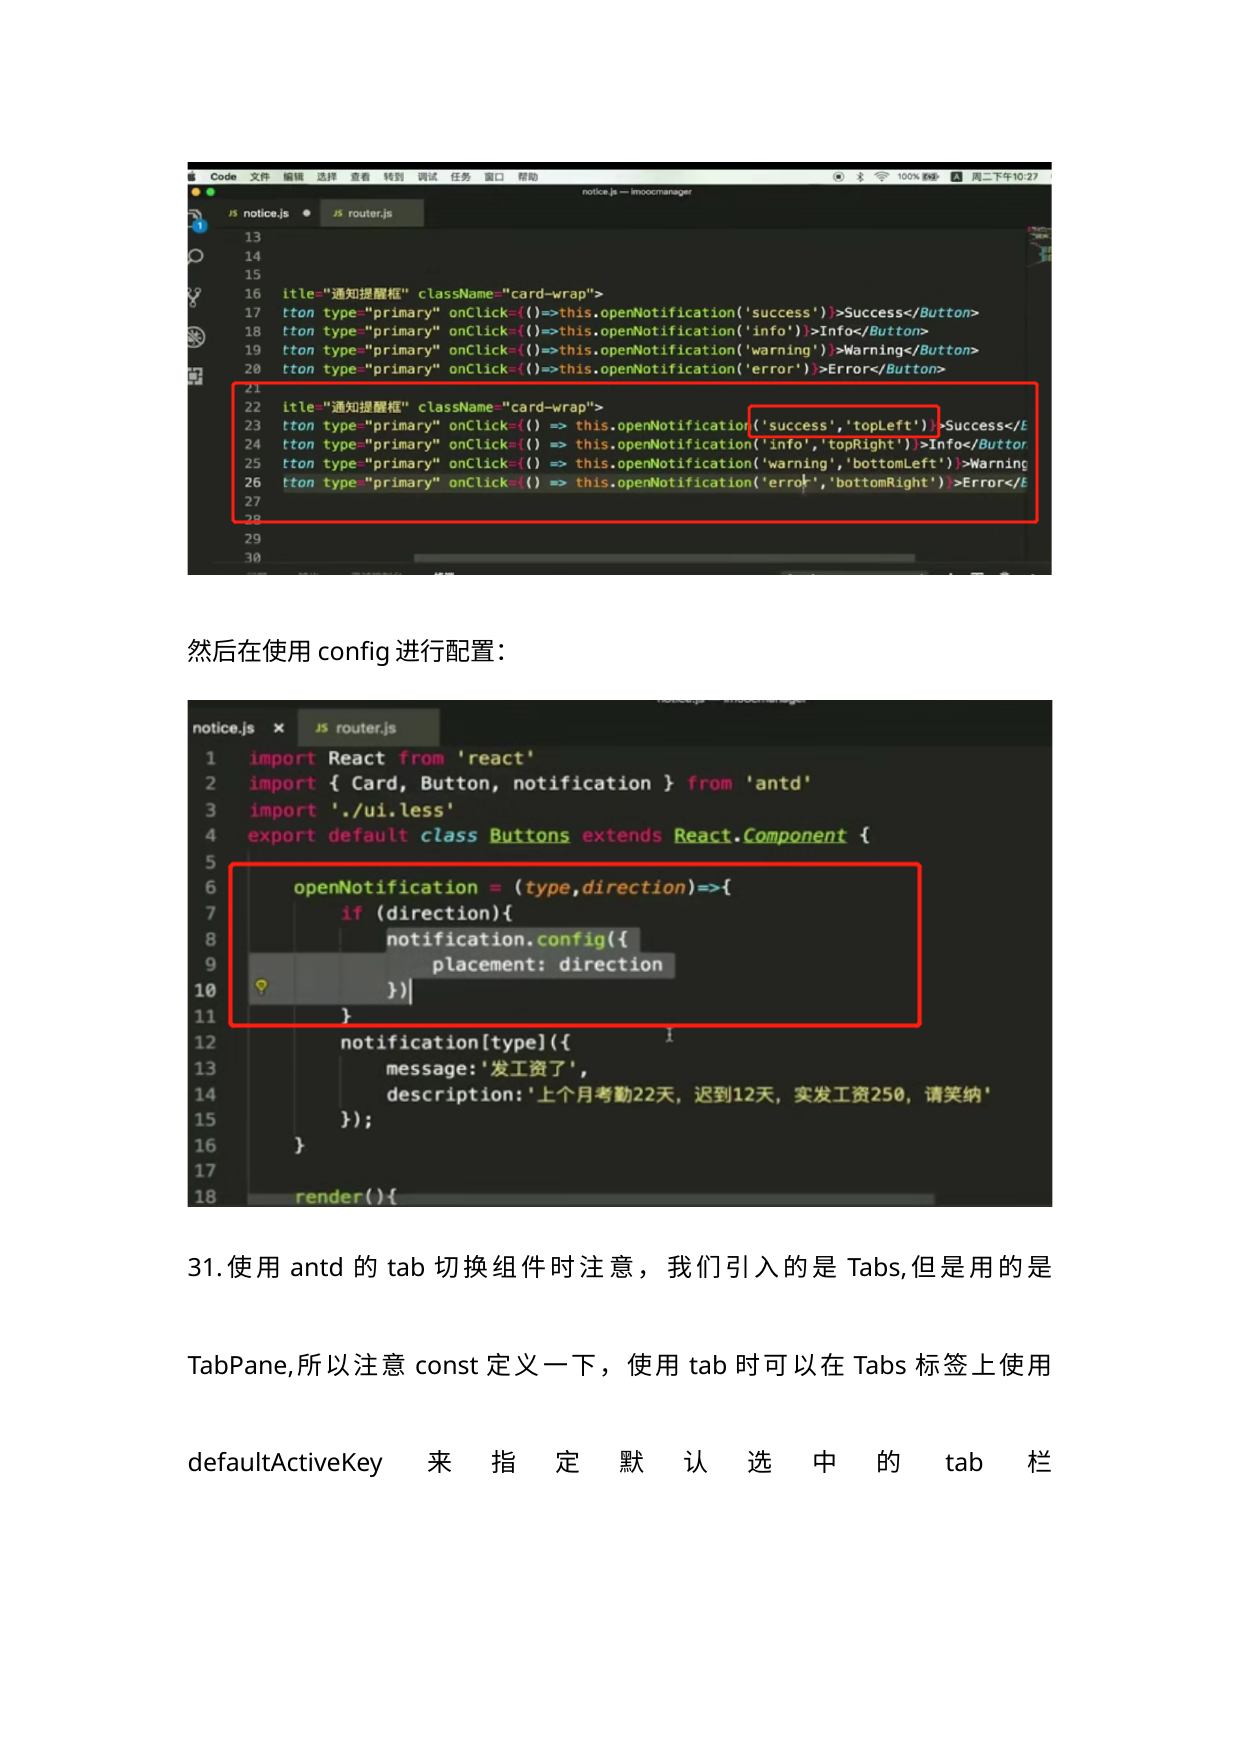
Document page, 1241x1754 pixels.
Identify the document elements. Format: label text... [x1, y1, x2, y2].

list 31.使用antd的tab切换组件时注意，我们引入的是Tabs,但是用的是TabPane,所以注意const定义一下，使用tab时可以在Tabs标签上使用defaultActiveKey来指定默认选中的tab栏 [187, 1233, 1053, 1493]
picture [187, 162, 1052, 575]
picture [187, 700, 1053, 1207]
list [187, 162, 1053, 682]
